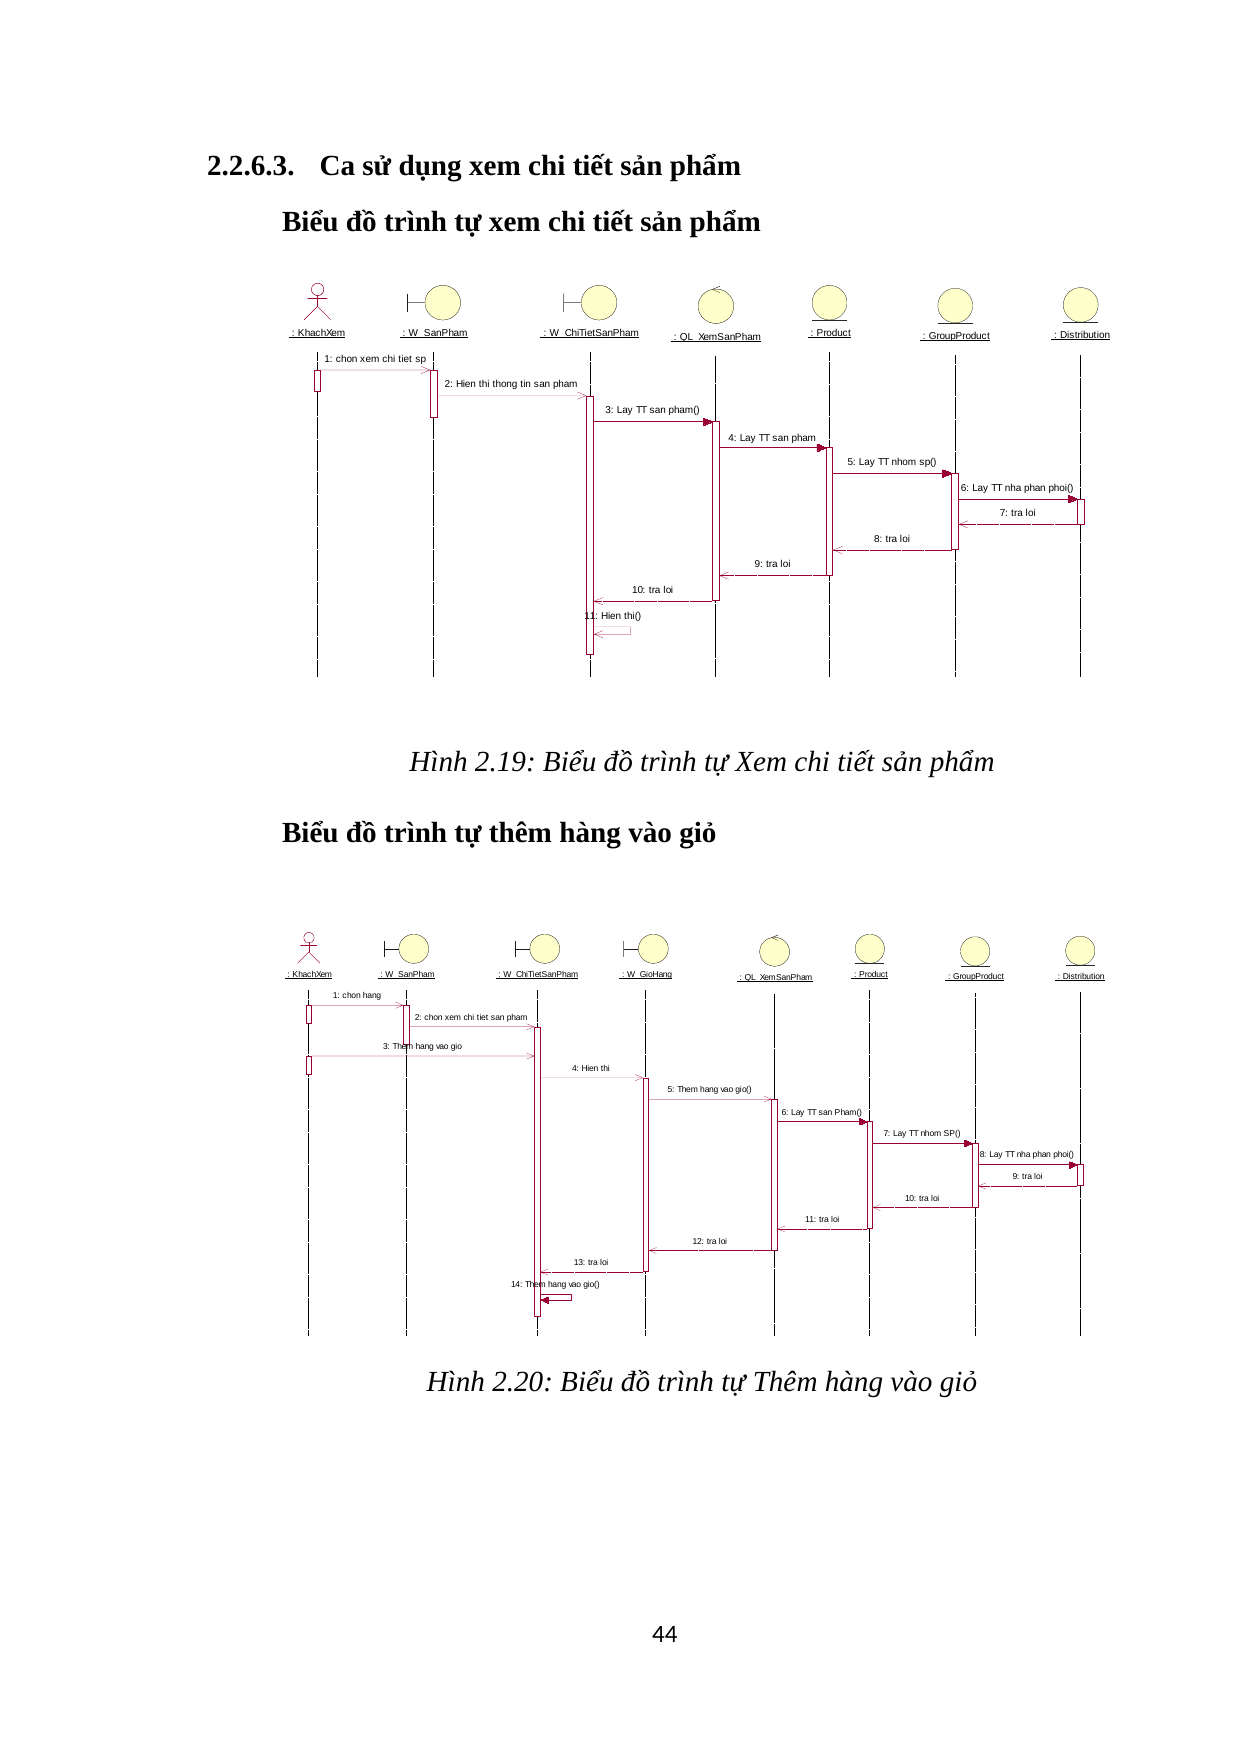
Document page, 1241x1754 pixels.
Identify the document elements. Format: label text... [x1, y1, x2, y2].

list Ca sử dụng xem chi tiết sản phẩm [207, 148, 1122, 181]
text Hình 2.19: Biểu đồ trình tự Xem chi tiết sản phẩm [282, 744, 1122, 777]
text Biểu đồ trình tự xem chi tiết sản phẩm [282, 204, 1122, 238]
text Biểu đồ trình tự thêm hàng vào giỏ [282, 815, 1122, 849]
text Hình 2.20: Biểu đồ trình tự Thêm hàng vào giỏ [282, 1364, 1122, 1397]
